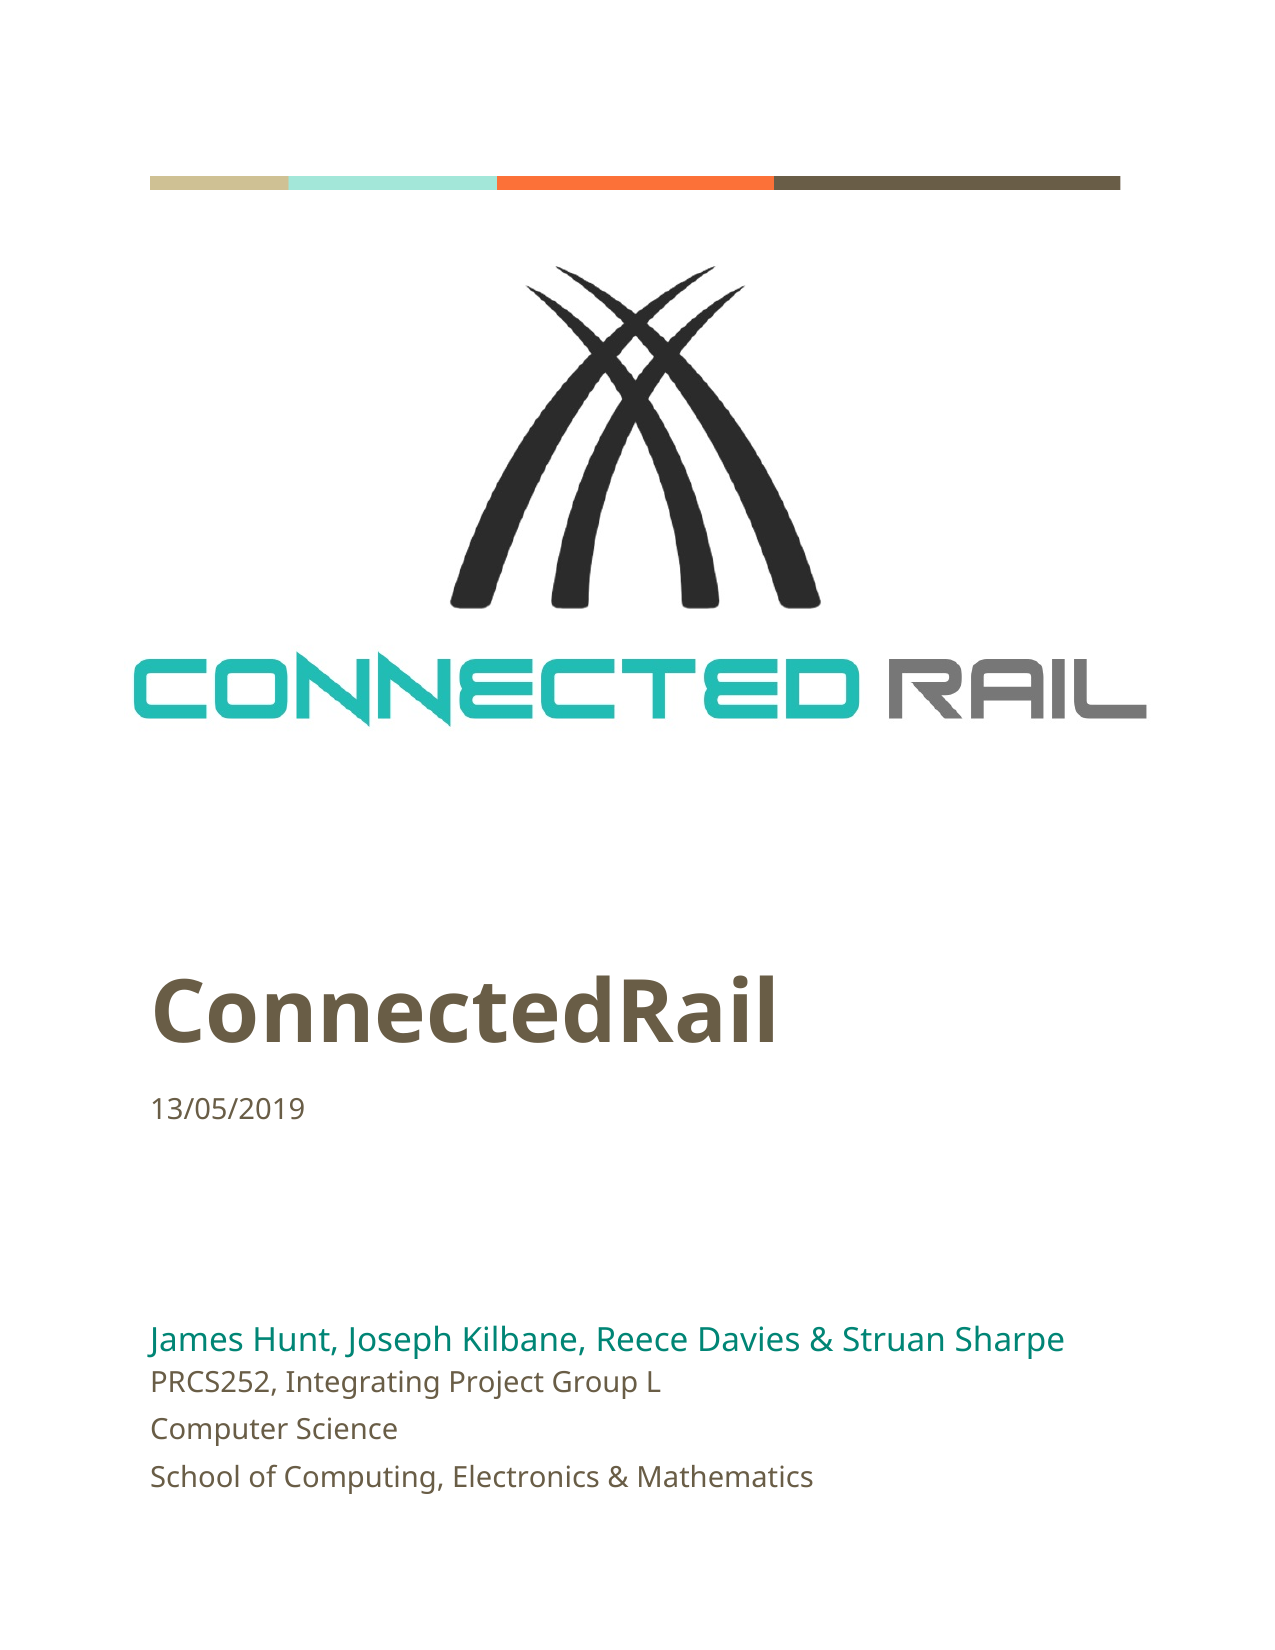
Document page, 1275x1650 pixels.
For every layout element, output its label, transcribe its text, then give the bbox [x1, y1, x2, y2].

text Computer Science [150, 1409, 1125, 1448]
text PRCS252, Integrating Project Group L [150, 1361, 1125, 1401]
picture [150, 176, 1121, 190]
title ConnectedRail [150, 948, 1125, 1068]
text James Hunt, Joseph Kilbane, Reece Davies & Struan Sharpe [150, 1316, 1125, 1361]
text School of Computing, Electronics & Mathematics [150, 1456, 1125, 1496]
picture [124, 255, 1151, 737]
subtitle 13/05/2019 [150, 1088, 1125, 1128]
